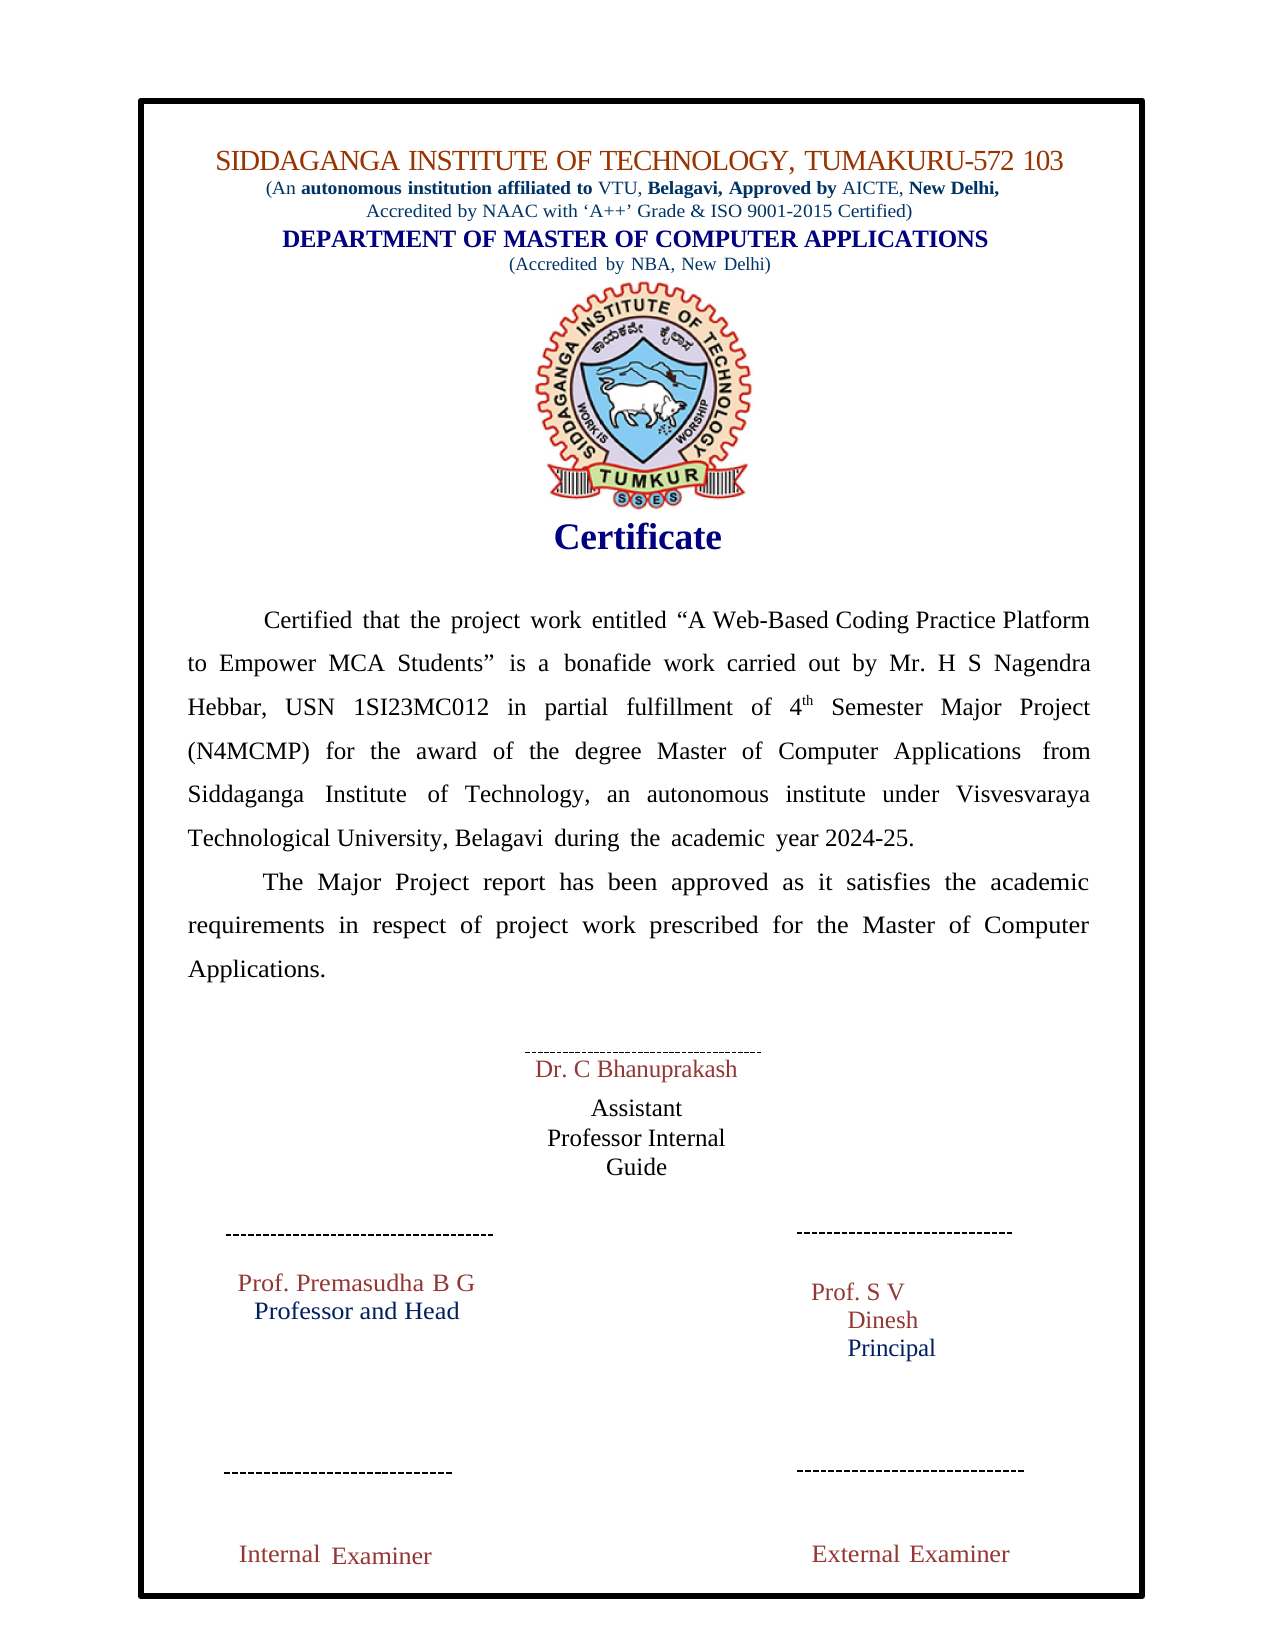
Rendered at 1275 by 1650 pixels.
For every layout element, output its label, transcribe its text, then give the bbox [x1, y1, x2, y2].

text Prof. S V Dinesh Principal [811, 1277, 982, 1362]
text Prof. Premasudha B G Professor and Head [237, 1268, 476, 1325]
text Accredited by NAAC with ‘A++’ Grade & ISO 9001-2015 Certified) [215, 199, 1063, 221]
text Certificate [112, 514, 1163, 557]
text (An autonomous institution affiliated to VTU, Belagavi, Approved by AICTE, New Delhi, [112, 177, 1152, 199]
text Dr. C Bhanuprakash [112, 1054, 1160, 1083]
text (Accredited by NBA, New Delhi) [215, 253, 1064, 274]
text Internal Examiner External Examiner [239, 1539, 1200, 1570]
text The Major Project report has been approved as it satisfies the academic requirements in respect of project work prescribed for the Master of Computer Applications. [188, 867, 1090, 983]
text Assistant Professor Internal Guide [540, 1093, 732, 1181]
picture [535, 275, 754, 513]
text DEPARTMENT OF MASTER OF COMPUTER APPLICATIONS [112, 224, 1158, 252]
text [215, 143, 1065, 177]
text Certified that the project work entitled “A Web-Based Coding Practice Platform to Empower MCA Students” is a bonafide work carried out by Mr. H S Nagendra Hebbar, USN 1SI23MC012 in partial fulfillment of 4th Semester Major Project (N4MCMP) for the award of the degree Master of Computer Applications from Siddaganga Institute of Technology, an autonomous institute under Visvesvaraya Technological University, Belagavi during the academic year 2024-25. [187, 605, 1091, 852]
